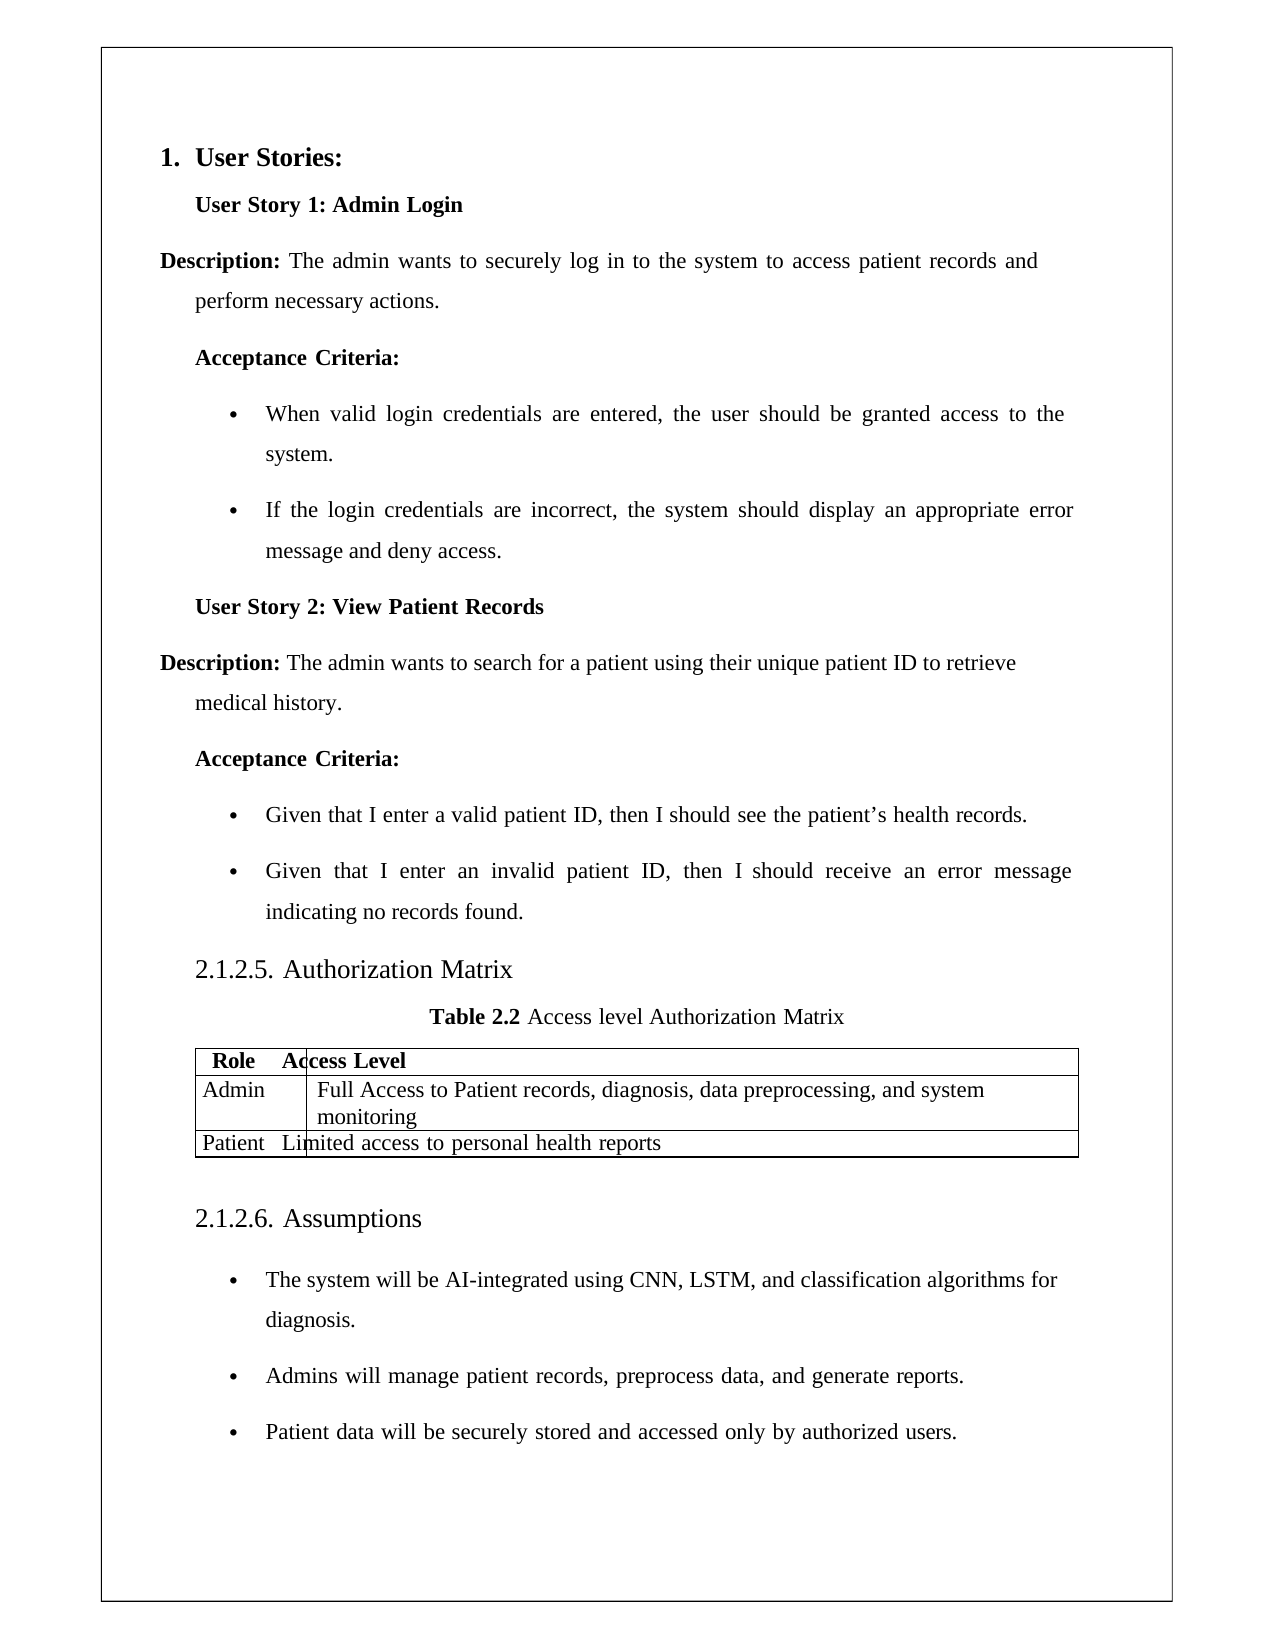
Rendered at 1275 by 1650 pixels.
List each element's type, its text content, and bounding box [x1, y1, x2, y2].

list Given that I enter an invalid patient ID, then I should receive an error message indicating no records found. [230, 857, 1078, 924]
text Description: The admin wants to search for a patient using their unique patient ID to retrieve medical history. [160, 649, 1083, 715]
table_header Role [196, 1049, 306, 1074]
list When valid login credentials are entered, the user should be granted access to the system. [230, 399, 1078, 467]
list Given that I enter a valid patient ID, then I should see the patient’s health records. [230, 801, 1162, 828]
table_cell Patient [196, 1131, 306, 1156]
subtitle User Stories: [160, 141, 1162, 172]
list Admins will manage patient records, preprocess data, and generate reports. [230, 1362, 1162, 1388]
table_cell Limited access to personal health reports [307, 1131, 1078, 1156]
table_header Access Level [307, 1049, 1078, 1074]
list The system will be AI-integrated using CNN, LSTM, and classification algorithms for diagnosis. [230, 1266, 1078, 1332]
list Patient data will be securely stored and accessed only by authorized users. [230, 1418, 1162, 1444]
subtitle Acceptance Criteria: [195, 745, 1162, 771]
subtitle Acceptance Criteria: [195, 343, 1162, 370]
text Table 2.2 Access level Authorization Matrix [158, 1003, 1116, 1030]
subtitle User Story 1: Admin Login [195, 191, 1162, 217]
table_cell Admin [196, 1076, 306, 1130]
table_cell Full Access to Patient records, diagnosis, data preprocessing, and system monitoring [307, 1076, 1078, 1130]
subtitle User Story 2: View Patient Records [195, 593, 1162, 619]
subtitle Assumptions [195, 1203, 1162, 1234]
subtitle Authorization Matrix [195, 953, 1162, 984]
list If the login credentials are incorrect, the system should display an appropriate error message and deny access. [230, 497, 1078, 563]
text Description: The admin wants to securely log in to the system to access patient records and perform necessary actions. [160, 247, 1083, 314]
